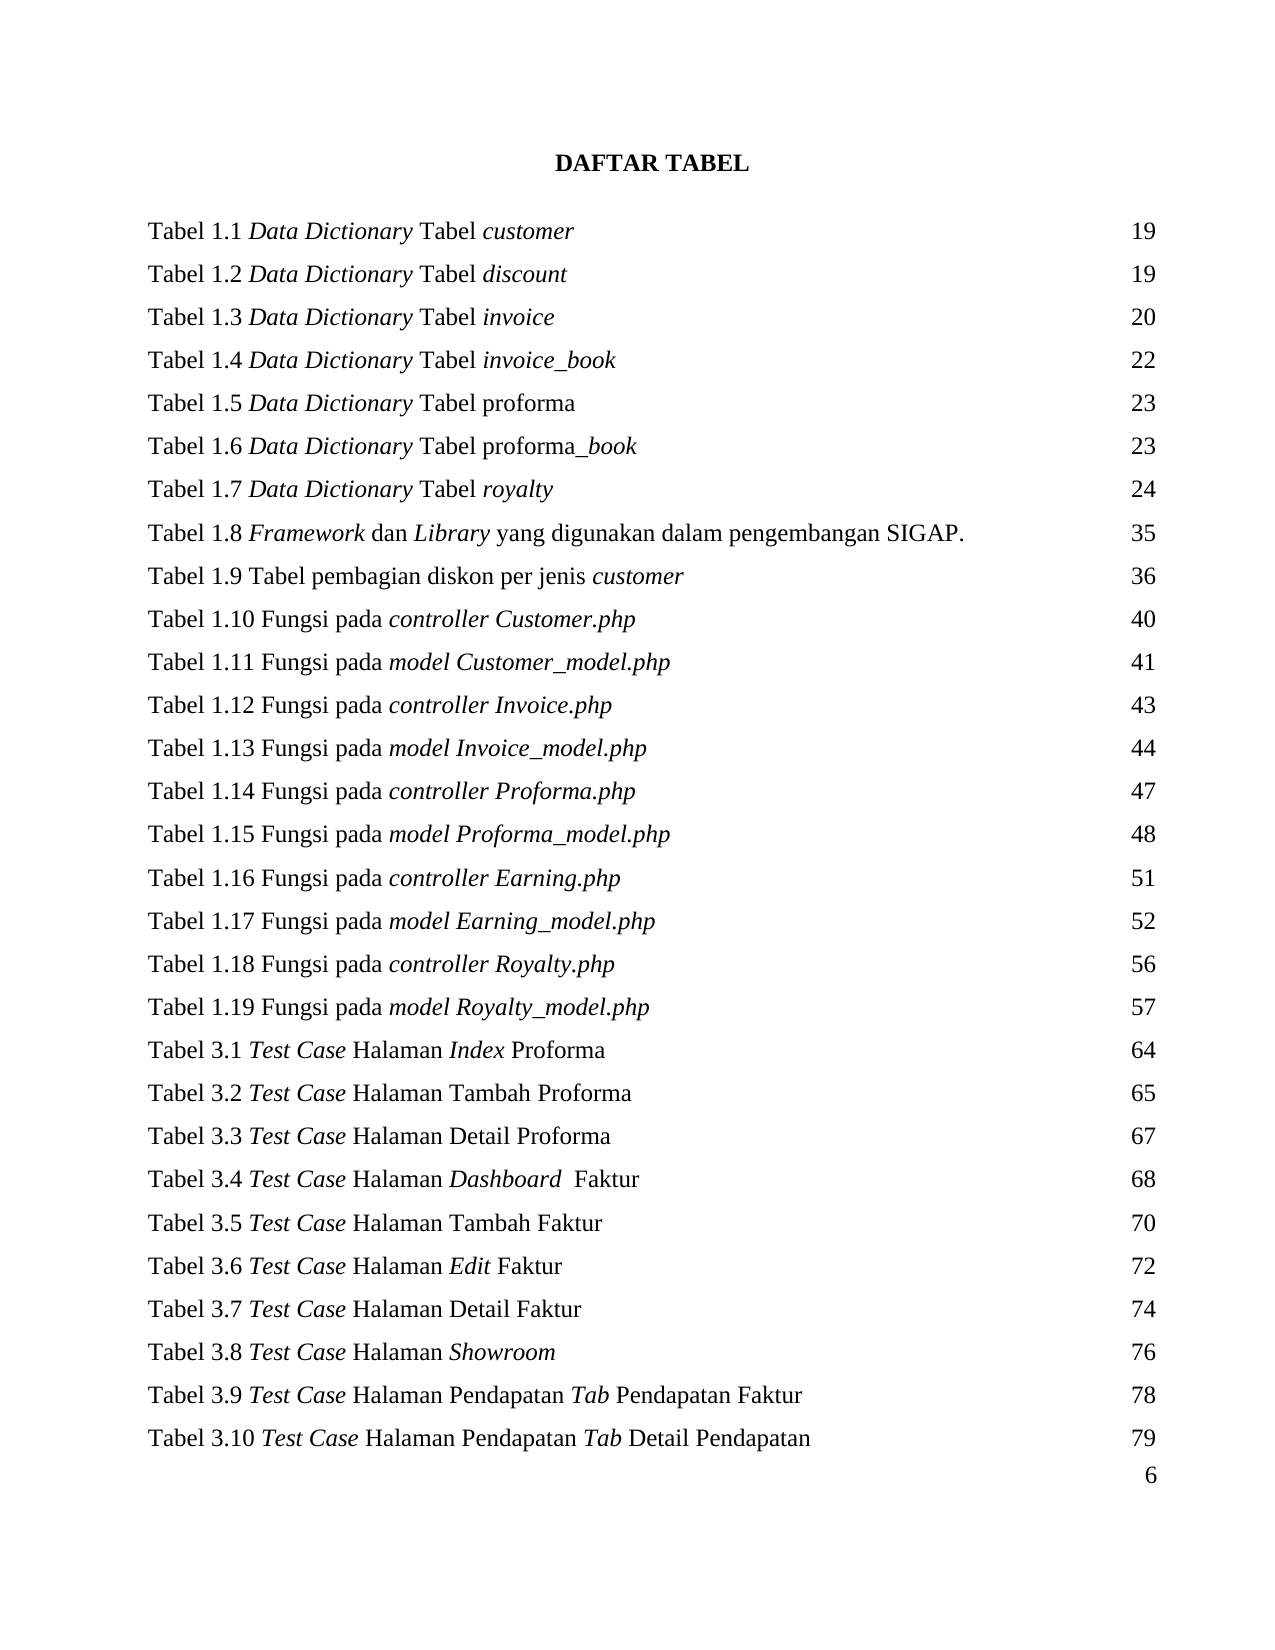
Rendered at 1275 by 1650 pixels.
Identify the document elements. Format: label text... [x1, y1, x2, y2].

text Tabel 1.12 Fungsi pada controller Invoice.php 43 [148, 690, 1157, 719]
text Tabel 3.9 Test Case Halaman Pendapatan Tab Pendapatan Faktur 78 [148, 1380, 1157, 1409]
text Tabel 1.2 Data Dictionary Tabel discount 19 [148, 259, 1157, 288]
text Tabel 1.7 Data Dictionary Tabel royalty 24 [148, 474, 1157, 503]
text Tabel 1.1 Data Dictionary Tabel customer 19 [148, 216, 1157, 244]
text Tabel 1.10 Fungsi pada controller Customer.php 40 [148, 604, 1157, 633]
text Tabel 3.3 Test Case Halaman Detail Proforma 67 [148, 1121, 1157, 1150]
text Tabel 1.4 Data Dictionary Tabel invoice_book 22 [148, 345, 1157, 374]
text Tabel 1.14 Fungsi pada controller Proforma.php 47 [148, 776, 1157, 805]
text Tabel 3.10 Test Case Halaman Pendapatan Tab Detail Pendapatan 79 [148, 1423, 1157, 1452]
text Tabel 3.4 Test Case Halaman Dashboard Faktur 68 [148, 1164, 1157, 1193]
text Tabel 1.11 Fungsi pada model Customer_model.php 41 [148, 647, 1157, 676]
text Tabel 1.16 Fungsi pada controller Earning.php 51 [148, 863, 1157, 891]
text Tabel 3.2 Test Case Halaman Tambah Proforma 65 [148, 1078, 1157, 1107]
text Tabel 3.6 Test Case Halaman Edit Faktur 72 [148, 1251, 1157, 1279]
text Tabel 1.5 Data Dictionary Tabel proforma 23 [148, 388, 1157, 417]
text Tabel 1.13 Fungsi pada model Invoice_model.php 44 [148, 733, 1157, 762]
text Tabel 1.18 Fungsi pada controller Royalty.php 56 [148, 949, 1157, 978]
text Tabel 1.19 Fungsi pada model Royalty_model.php 57 [148, 992, 1157, 1021]
text Tabel 3.1 Test Case Halaman Index Proforma 64 [148, 1035, 1157, 1064]
text Tabel 3.7 Test Case Halaman Detail Faktur 74 [148, 1294, 1157, 1323]
text Tabel 1.6 Data Dictionary Tabel proforma_book 23 [148, 431, 1157, 460]
text Tabel 1.17 Fungsi pada model Earning_model.php 52 [148, 906, 1157, 934]
text Tabel 1.15 Fungsi pada model Proforma_model.php 48 [148, 819, 1157, 848]
text Tabel 1.8 Framework dan Library yang digunakan dalam pengembangan SIGAP. 35 [148, 518, 1157, 546]
text Tabel 3.5 Test Case Halaman Tambah Faktur 70 [148, 1208, 1157, 1236]
text Tabel 1.9 Tabel pembagian diskon per jenis customer 36 [148, 561, 1157, 589]
text DAFTAR TABEL [148, 148, 1157, 176]
text Tabel 3.8 Test Case Halaman Showroom 76 [148, 1337, 1157, 1366]
text Tabel 1.3 Data Dictionary Tabel invoice 20 [148, 302, 1157, 331]
